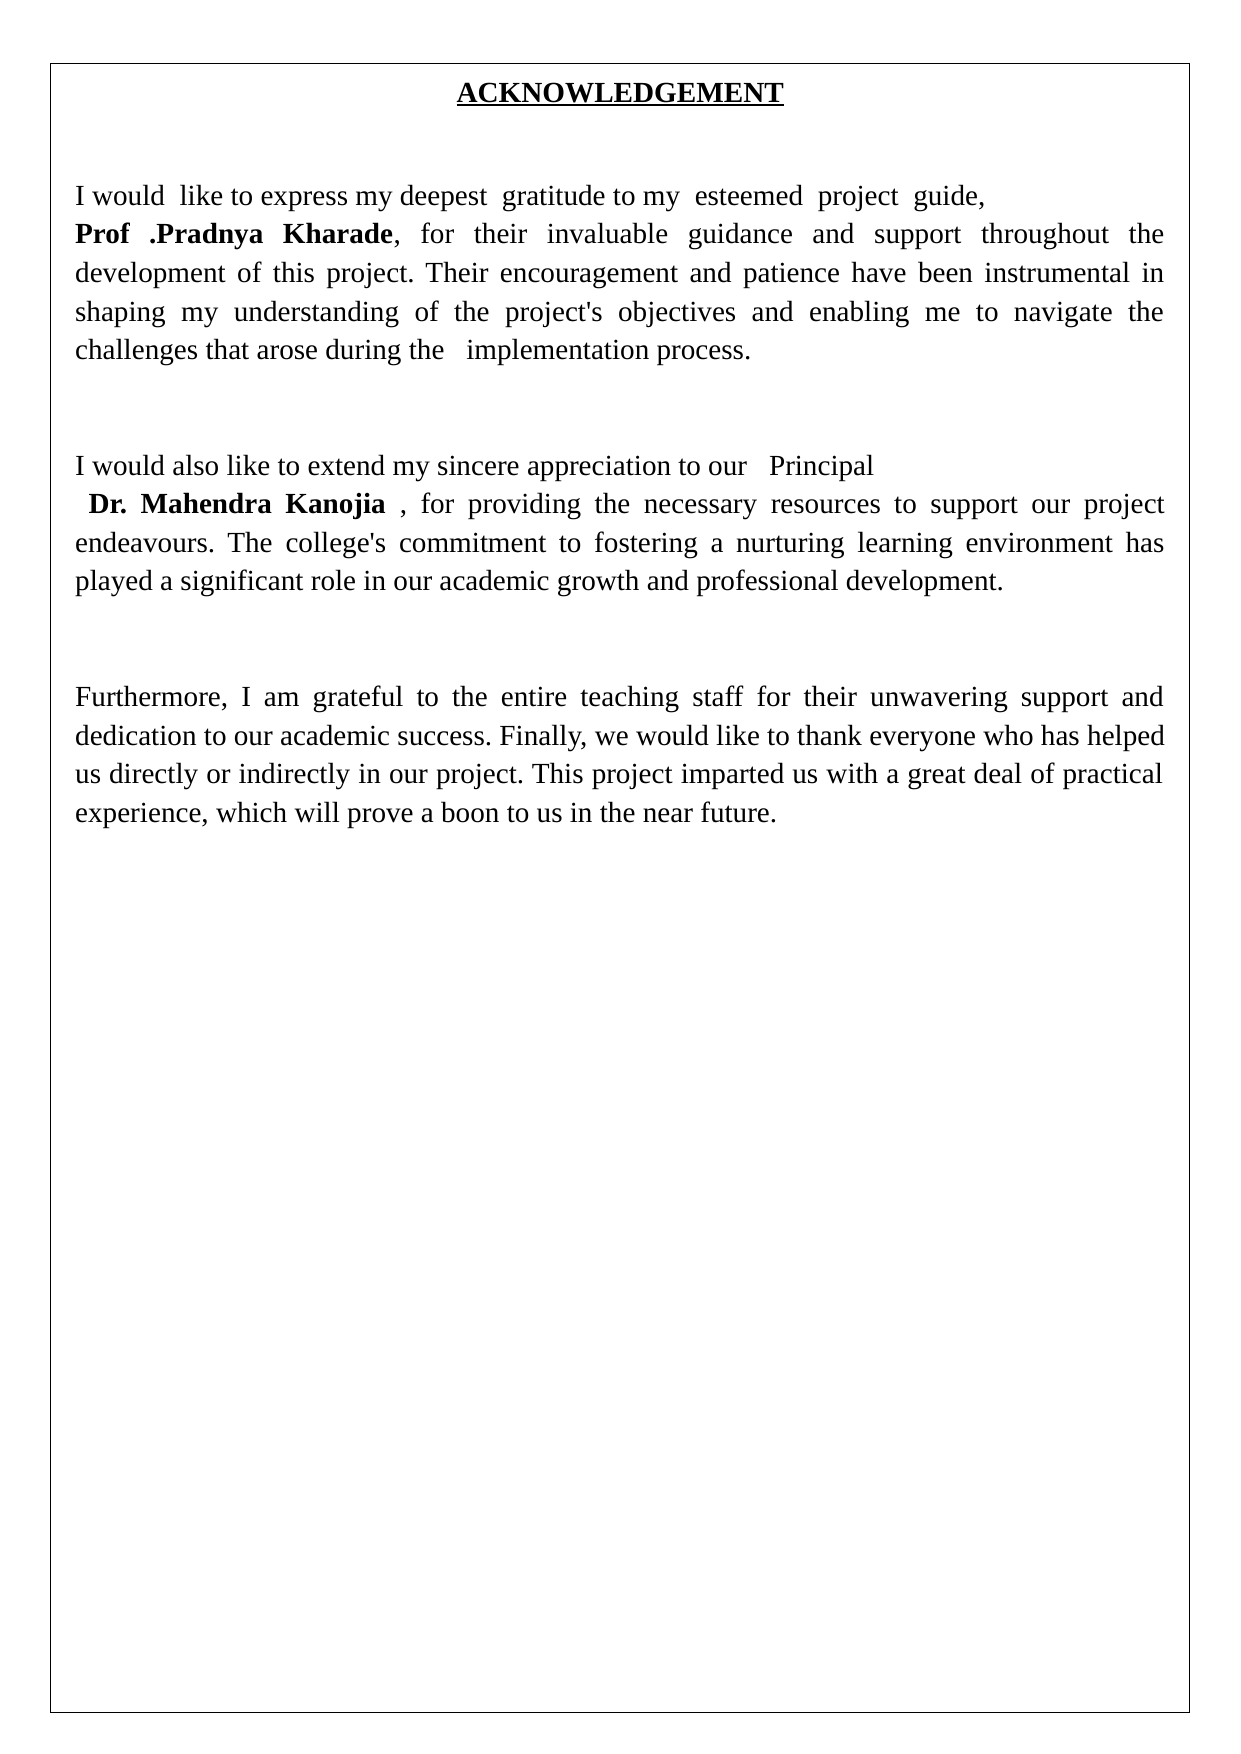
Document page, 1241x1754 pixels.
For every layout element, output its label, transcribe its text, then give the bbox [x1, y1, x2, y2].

text ACKNOWLEDGEMENT [75, 75, 1165, 108]
text Prof .Pradnya Kharade, for their invaluable guidance and support throughout the development of this project. Their encouragement and patience have been instrumental in shaping my understanding of the project's objectives and enabling me to navigate the challenges that arose during the implementation process. [75, 217, 1165, 366]
text I would like to express my deepest gratitude to my esteemed project guide, [75, 178, 1165, 212]
text Dr. Mahendra Kanojia , for providing the necessary resources to support our project endeavours. The college's commitment to fostering a nurturing learning environment has played a significant role in our academic growth and professional development. [75, 486, 1165, 597]
text Furthermore, I am grateful to the entire teaching staff for their unwavering support and dedication to our academic success. Finally, we would like to thank everyone who has helped us directly or indirectly in our project. This project imparted us with a great deal of practical experience, which will prove a boon to us in the near future. [75, 679, 1165, 828]
text I would also like to extend my sincere appreciation to our Principal [75, 448, 1165, 481]
